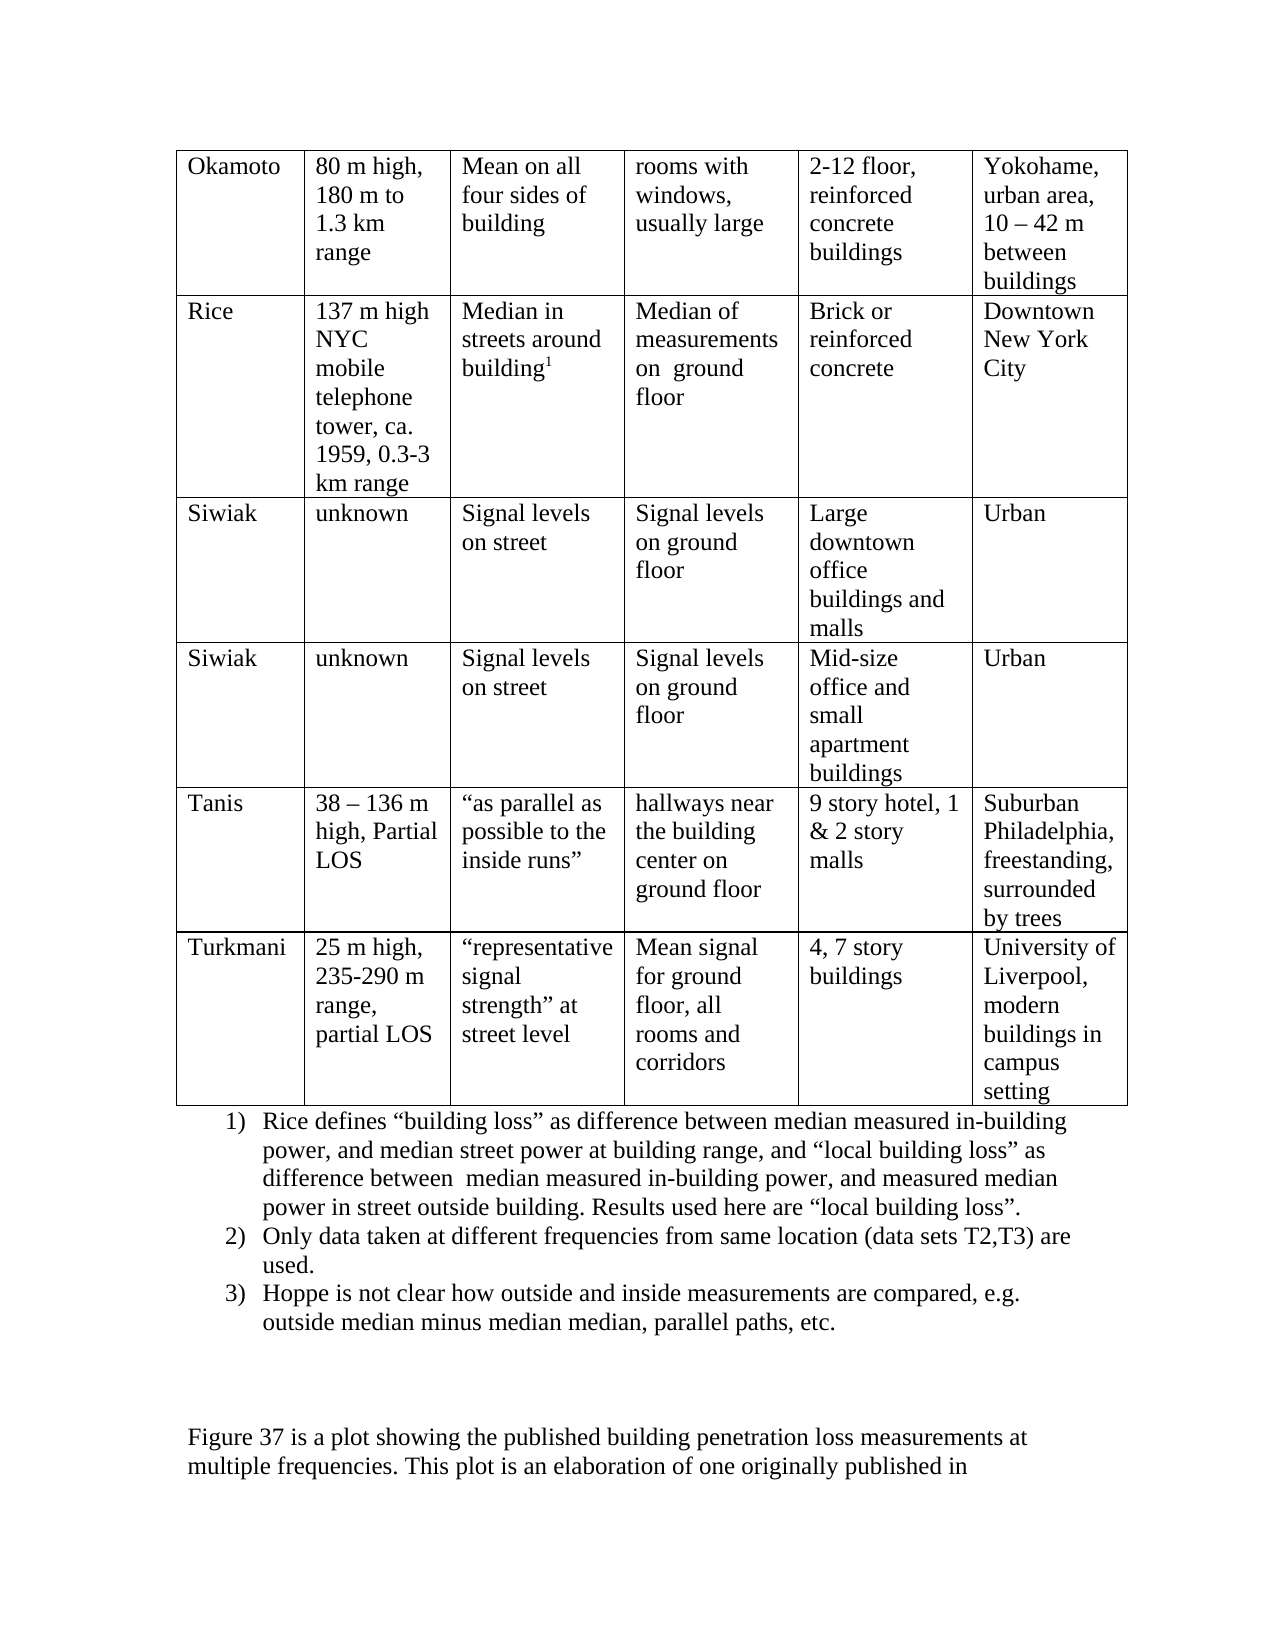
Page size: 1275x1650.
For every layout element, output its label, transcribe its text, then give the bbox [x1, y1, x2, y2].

table_cell unknown [305, 643, 450, 787]
table_cell Signal levels on ground floor [625, 643, 798, 787]
table_cell Signal levels on street [451, 498, 624, 642]
table_cell unknown [305, 498, 450, 642]
table_cell Mean signal for ground floor, all rooms and corridors [625, 933, 798, 1105]
table_cell rooms with windows, usually large [625, 151, 798, 295]
table_cell 4, 7 story buildings [799, 933, 972, 1105]
table_cell Mean on all four sides of building [451, 151, 624, 295]
table_cell hallways near the building center on ground floor [625, 788, 798, 931]
table_cell Yokohame, urban area, 10 – 42 m between buildings [973, 151, 1127, 295]
list Hoppe is not clear how outside and inside measurements are compared, e.g. outside median minus median median, parallel paths, etc. [225, 1278, 1087, 1336]
table_cell Siwiak [177, 643, 304, 787]
table_cell Downtown New York City [973, 296, 1127, 497]
table_cell 2-12 floor, reinforced concrete buildings [799, 151, 972, 295]
table_cell Okamoto [177, 151, 304, 295]
table_cell Signal levels on street [451, 643, 624, 787]
table_cell Suburban Philadelphia, freestanding, surrounded by trees [973, 788, 1127, 931]
table_cell Turkmani [177, 933, 304, 1105]
table_cell 80 m high, 180 m to 1.3 km range [305, 151, 450, 295]
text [187, 1422, 1087, 1480]
table_cell Tanis [177, 788, 304, 931]
list Only data taken at different frequencies from same location (data sets T2,T3) are used. [225, 1221, 1087, 1278]
table_cell Urban [973, 498, 1127, 642]
table_cell Mid-size office and small apartment buildings [799, 643, 972, 787]
table_cell Signal levels on ground floor [625, 498, 798, 642]
table_cell “as parallel as possible to the inside runs” [451, 788, 624, 931]
table_cell Siwiak [177, 498, 304, 642]
table_cell Median in streets around building1 [451, 296, 624, 497]
table_cell Large downtown office buildings and malls [799, 498, 972, 642]
table_cell 137 m high NYC mobile telephone tower, ca. 1959, 0.3-3 km range [305, 296, 450, 497]
table_cell 9 story hotel, 1 & 2 story malls [799, 788, 972, 931]
table_cell Urban [973, 643, 1127, 787]
table_cell Median of measurements on ground floor [625, 296, 798, 497]
table_cell Brick or reinforced concrete [799, 296, 972, 497]
list Rice defines “building loss” as difference between median measured in-building power, and median street power at building range, and “local building loss” as difference between median measured in-building power, and measured median power in street outside building. Results used here are “local building loss”. [225, 1106, 1087, 1221]
table_cell 25 m high, 235-290 m range, partial LOS [305, 933, 450, 1105]
table_cell University of Liverpool, modern buildings in campus setting [973, 933, 1127, 1105]
table_cell 38 – 136 m high, Partial LOS [305, 788, 450, 931]
table_cell “representative signal strength” at street level [451, 933, 624, 1105]
table_cell Rice [177, 296, 304, 497]
